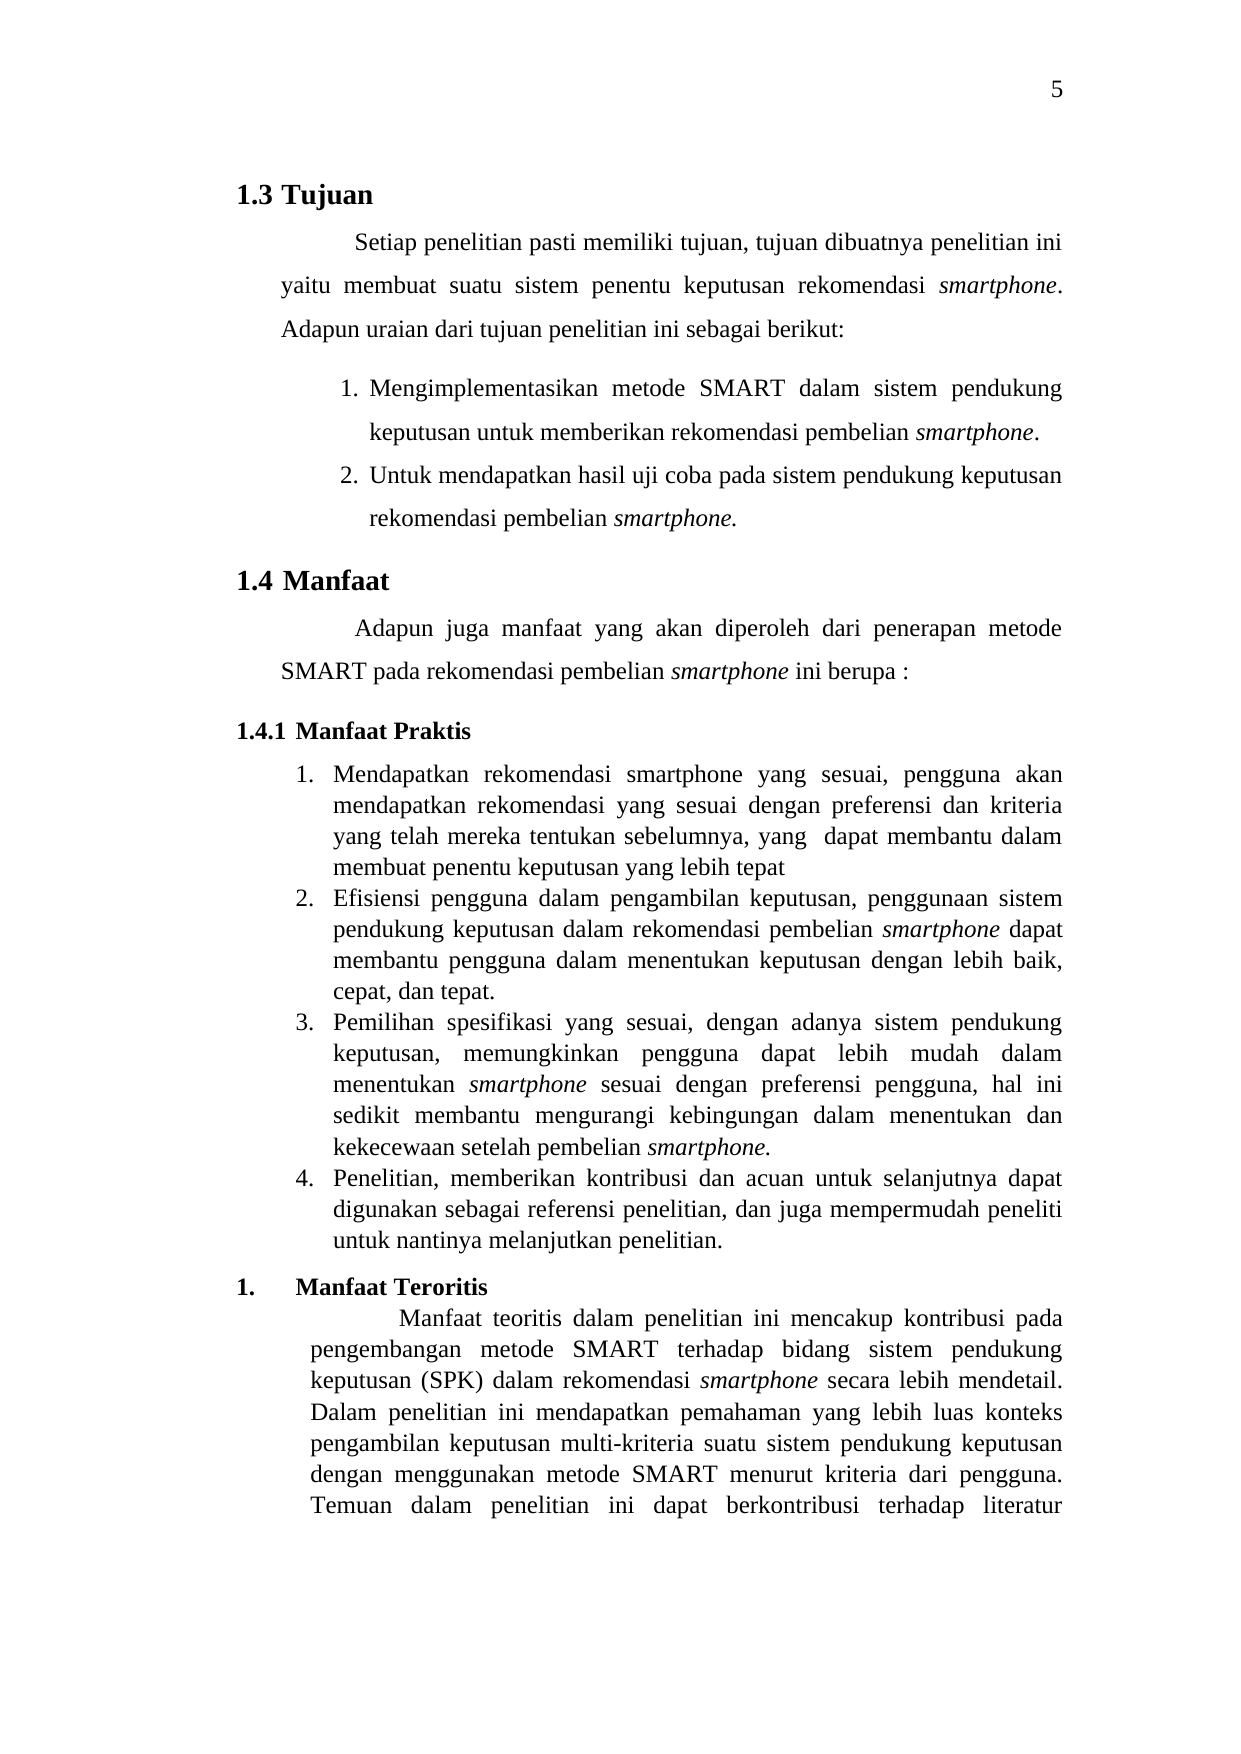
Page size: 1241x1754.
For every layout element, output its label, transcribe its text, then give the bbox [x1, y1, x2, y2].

subtitle Tujuan [236, 177, 1063, 211]
text Adapun juga manfaat yang akan diperoleh dari penerapan metode SMART pada rekomendasi pembelian smartphone ini berupa : [281, 613, 1063, 685]
list Mengimplementasikan metode SMART dalam sistem pendukung keputusan untuk memberikan rekomendasi pembelian smartphone. [340, 373, 1063, 445]
subtitle Manfaat [236, 563, 1063, 596]
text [310, 1303, 1063, 1518]
list Untuk mendapatkan hasil uji coba pada sistem pendukung keputusan rekomendasi pembelian smartphone. [340, 460, 1063, 532]
text Setiap penelitian pasti memiliki tujuan, tujuan dibuatnya penelitian ini yaitu membuat suatu sistem penentu keputusan rekomendasi smartphone. Adapun uraian dari tujuan penelitian ini sebagai berikut: [281, 227, 1063, 342]
list Efisiensi pengguna dalam pengambilan keputusan, penggunaan sistem pendukung keputusan dalam rekomendasi pembelian smartphone dapat membantu pengguna dalam menentukan keputusan dengan lebih baik, cepat, dan tepat. [295, 883, 1063, 1005]
list Mendapatkan rekomendasi smartphone yang sesuai, pengguna akan mendapatkan rekomendasi yang sesuai dengan preferensi dan kriteria yang telah mereka tentukan sebelumnya, yang dapat membantu dalam membuat penentu keputusan yang lebih tepat [295, 759, 1063, 881]
subtitle Manfaat Praktis [236, 716, 1063, 745]
subtitle Manfaat Teroritis [236, 1272, 1063, 1301]
list Pemilihan spesifikasi yang sesuai, dengan adanya sistem pendukung keputusan, memungkinkan pengguna dapat lebih mudah dalam menentukan smartphone sesuai dengan preferensi pengguna, hal ini sedikit membantu mengurangi kebingungan dalam menentukan dan kekecewaan setelah pembelian smartphone. [295, 1007, 1063, 1160]
list Penelitian, memberikan kontribusi dan acuan untuk selanjutnya dapat digunakan sebagai referensi penelitian, dan juga mempermudah peneliti untuk nantinya melanjutkan penelitian. [295, 1163, 1063, 1253]
